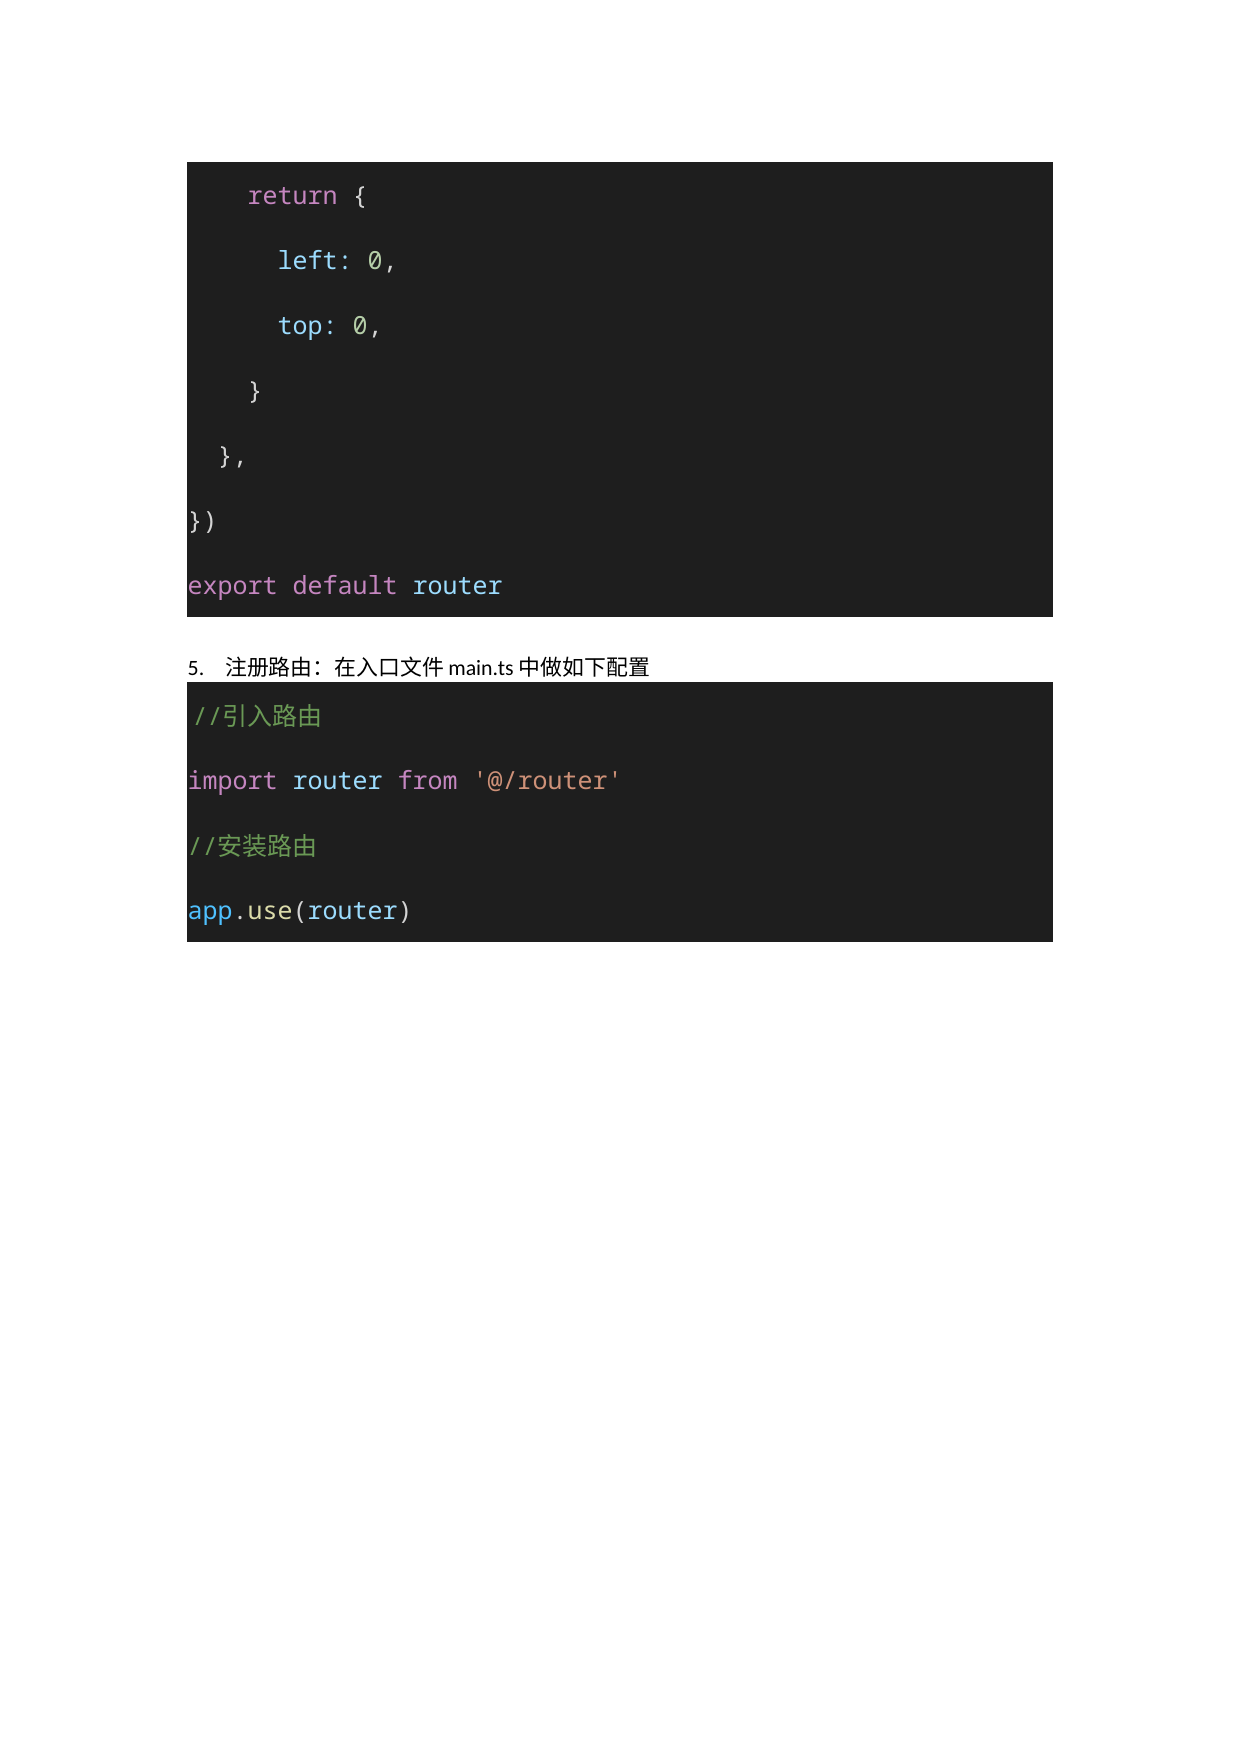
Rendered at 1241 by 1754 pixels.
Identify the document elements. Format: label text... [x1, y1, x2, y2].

text //安装路由 [187, 812, 1053, 877]
text }) [187, 487, 1053, 552]
text return { [187, 162, 1053, 227]
text app.use(router) [187, 877, 1053, 942]
text left: 0, [187, 227, 1053, 292]
text import router from '@/router' [187, 747, 1053, 812]
text top: 0, [187, 292, 1053, 357]
text }, [187, 422, 1053, 487]
list 注册路由：在入口文件main.ts 中做如下配置 [187, 649, 1053, 682]
text //引入路由 [187, 682, 1053, 747]
text } [187, 357, 1053, 422]
text export default router [187, 552, 1053, 617]
